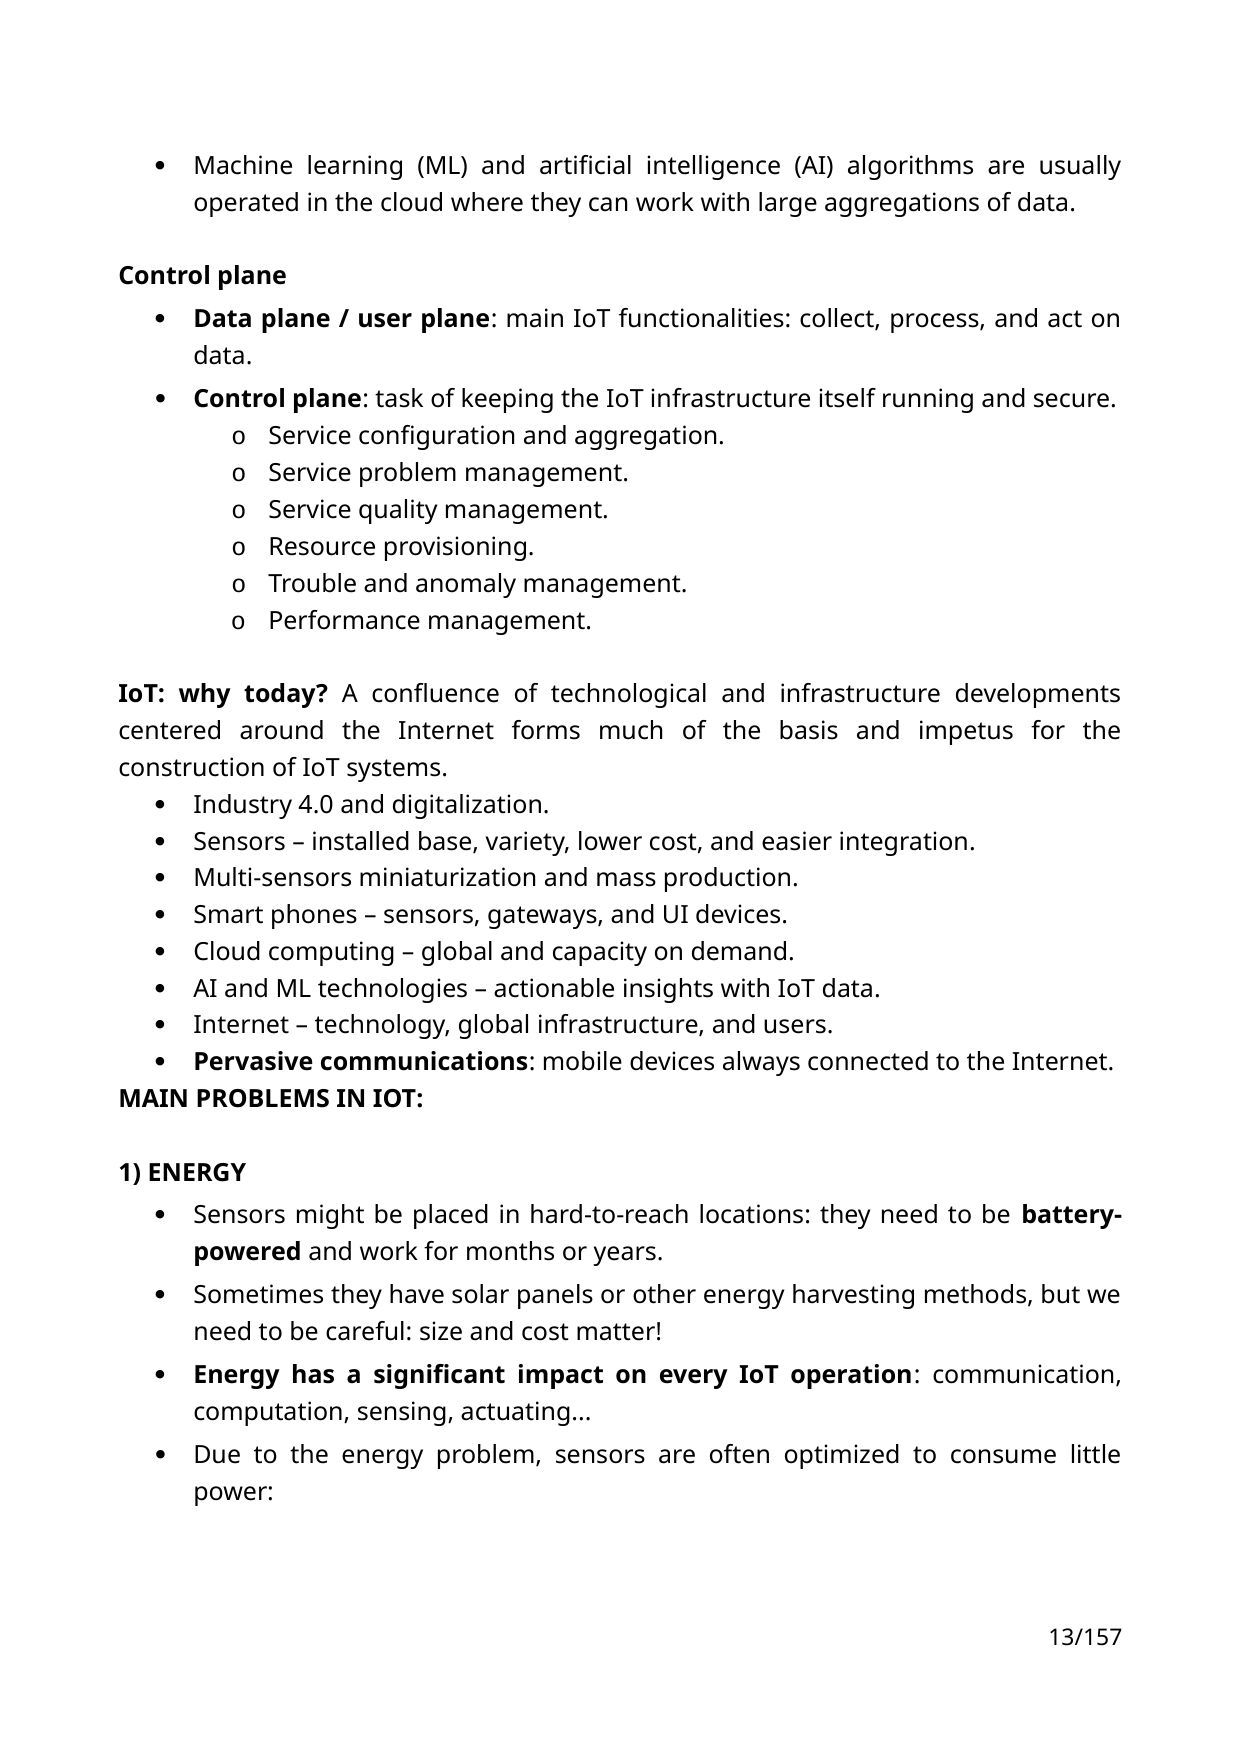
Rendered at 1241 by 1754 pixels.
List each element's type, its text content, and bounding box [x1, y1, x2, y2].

text MAIN PROBLEMS IN IOT: [118, 1081, 1122, 1115]
list Due to the energy problem, sensors are often optimized to consume little power: [156, 1437, 1122, 1507]
text IoT: why today? A confluence of technological and infrastructure developments centered around the Internet forms much of the basis and impetus for the construction of IoT systems. [118, 676, 1122, 784]
list Service quality management. [231, 491, 1122, 526]
text 1) ENERGY [118, 1154, 1122, 1188]
list Machine learning (ML) and artificial intelligence (AI) algorithms are usually operated in the cloud where they can work with large aggregations of data. [156, 148, 1122, 218]
list Sometimes they have solar panels or other energy harvesting methods, but we need to be careful: size and cost matter! [156, 1277, 1122, 1348]
list Smart phones – sensors, gateways, and UI devices. [156, 897, 1122, 931]
list Cloud computing – global and capacity on demand. [156, 933, 1122, 968]
list Service configuration and aggregation. [231, 417, 1122, 452]
list Data plane / user plane: main IoT functionalities: collect, process, and act on data. [156, 301, 1122, 372]
list Sensors might be placed in hard-to-reach locations: they need to be battery-powered and work for months or years. [156, 1197, 1122, 1268]
list Trouble and anomaly management. [231, 565, 1122, 600]
list Energy has a significant impact on every IoT operation: communication, computation, sensing, actuating... [156, 1357, 1122, 1428]
list Industry 4.0 and digitalization. [156, 786, 1122, 821]
list Internet – technology, global infrastructure, and users. [156, 1007, 1122, 1041]
list Sensors – installed base, variety, lower cost, and easier integration. [156, 823, 1122, 857]
list Performance management. [231, 602, 1122, 637]
list Service problem management. [231, 454, 1122, 489]
list Multi-sensors miniaturization and mass production. [156, 860, 1122, 894]
list Pervasive communications: mobile devices always connected to the Internet. [156, 1044, 1122, 1078]
list AI and ML technologies – actionable insights with IoT data. [156, 970, 1122, 1004]
list Resource provisioning. [231, 528, 1122, 563]
list Control plane: task of keeping the IoT infrastructure itself running and secure. [156, 381, 1122, 415]
text Control plane [118, 258, 1122, 292]
